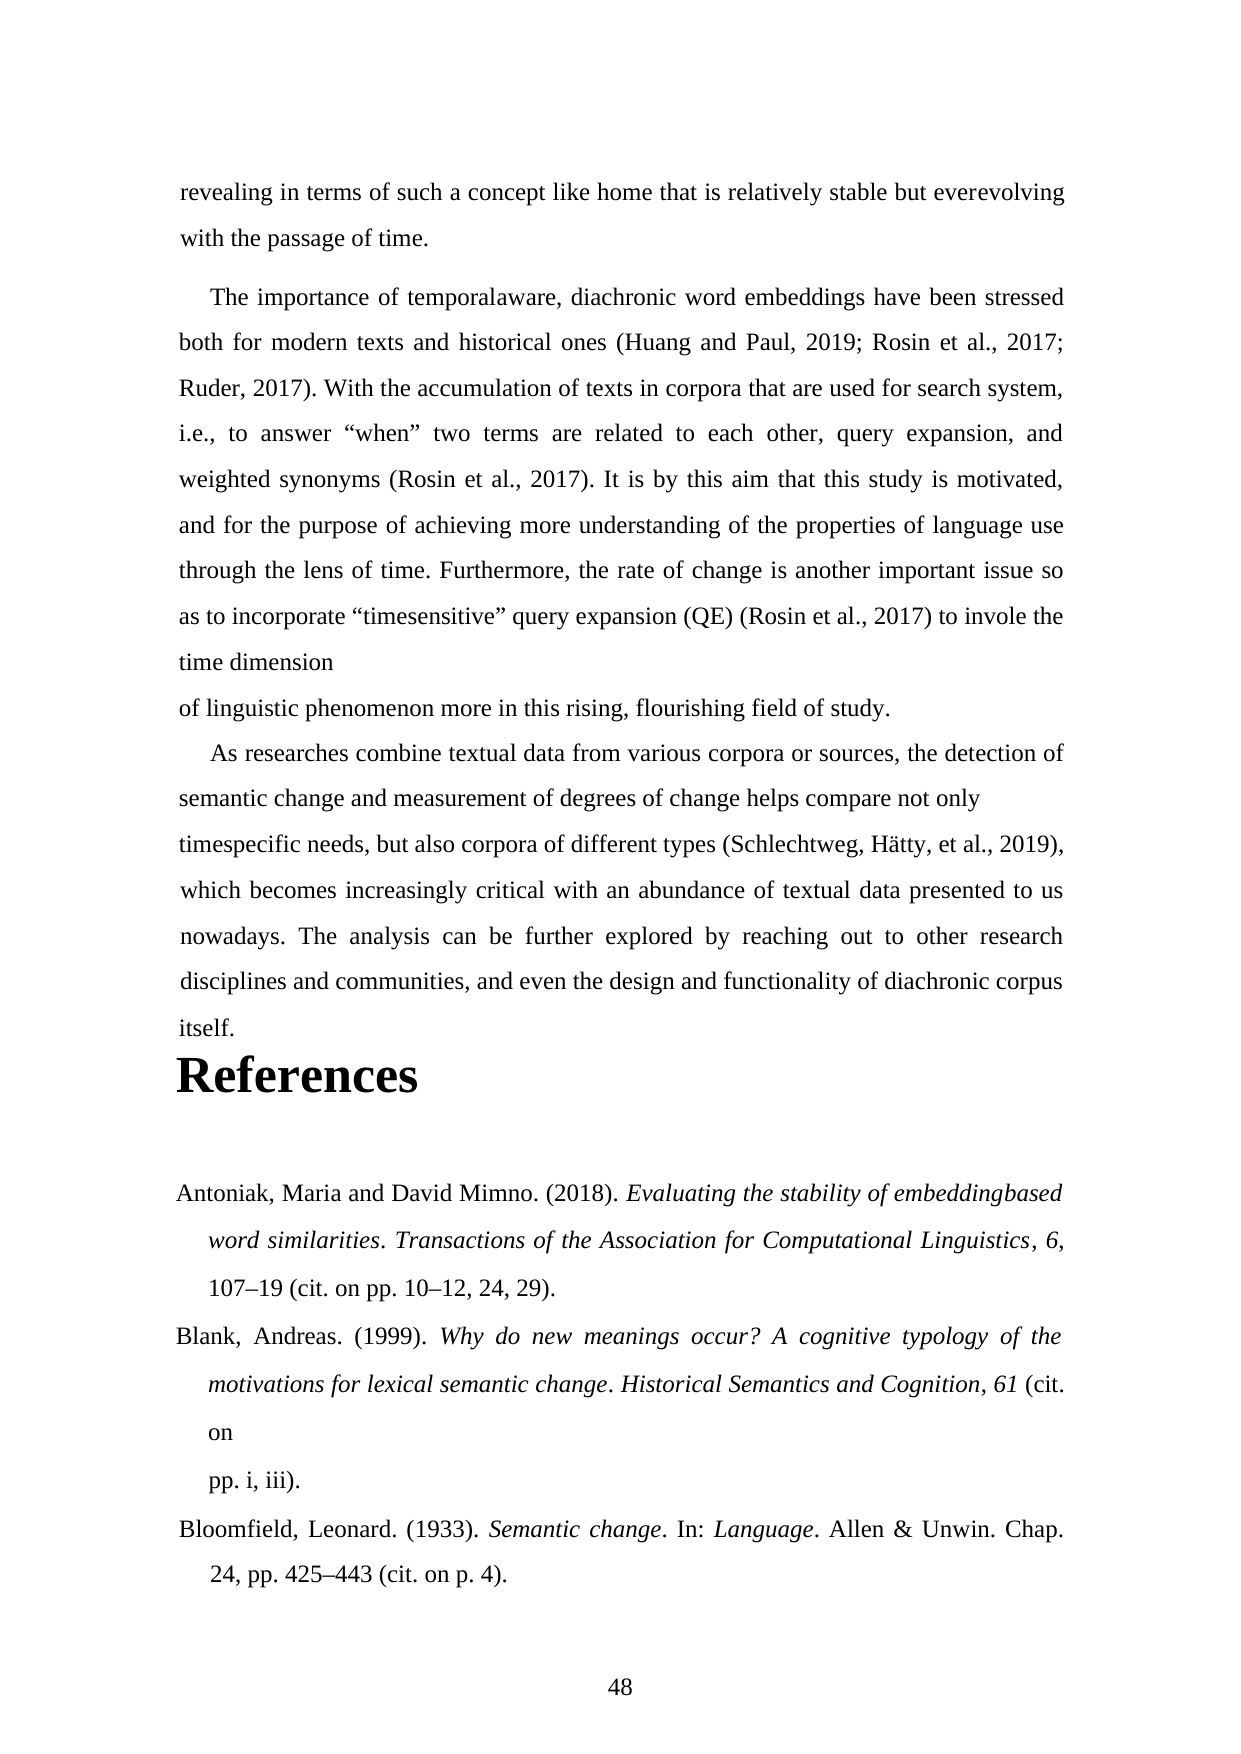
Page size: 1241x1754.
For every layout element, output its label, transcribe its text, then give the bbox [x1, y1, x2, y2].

text Antoniak, Maria and David Mimno. (2018). Evaluating the stability of embedding­based word similarities. Transactions of the Association for Computational Linguistics, 6, 107–19 (cit. on pp. 10–12, 24, 29). [176, 1178, 1064, 1302]
text As researches combine textual data from various corpora or sources, the detection of semantic change and measurement of degrees of change helps compare not only [179, 738, 1064, 812]
text Bloomfield, Leonard. (1933). Semantic change. In: Language. Allen & Unwin. Chap. 24, pp. 425–443 (cit. on p. 4). [179, 1514, 1064, 1588]
text of linguistic phenomenon more in this rising, flourishing field of study. [179, 693, 1064, 722]
text itself. [179, 1013, 1064, 1041]
text time­specific needs, but also corpora of different types (Schlechtweg, Hätty, et al., 2019), which becomes increasingly critical with an abundance of textual data presented to us nowadays. The analysis can be further explored by reaching out to other research disciplines and communities, and even the design and functionality of diachronic corpus [179, 829, 1064, 995]
text The importance of temporal­aware, diachronic word embeddings have been stressed both for modern texts and historical ones (Huang and Paul, 2019; Rosin et al., 2017; Ruder, 2017). With the accumulation of texts in corpora that are used for search system, i.e., to answer “when” two terms are related to each other, query expansion, and weighted synonyms (Rosin et al., 2017). It is by this aim that this study is motivated, and for the purpose of achieving more understanding of the properties of language use through the lens of time. Furthermore, the rate of change is another important issue so as to incorporate “time­sensitive” query expansion (QE) (Rosin et al., 2017) to invole the time dimension [179, 282, 1064, 675]
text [179, 177, 1064, 252]
text pp. i, iii). [208, 1465, 1064, 1494]
subtitle References [176, 1044, 1119, 1104]
text Blank, Andreas. (1999). Why do new meanings occur? A cognitive typology of the motivations for lexical semantic change. Historical Semantics and Cognition, 61 (cit. on [176, 1321, 1064, 1446]
